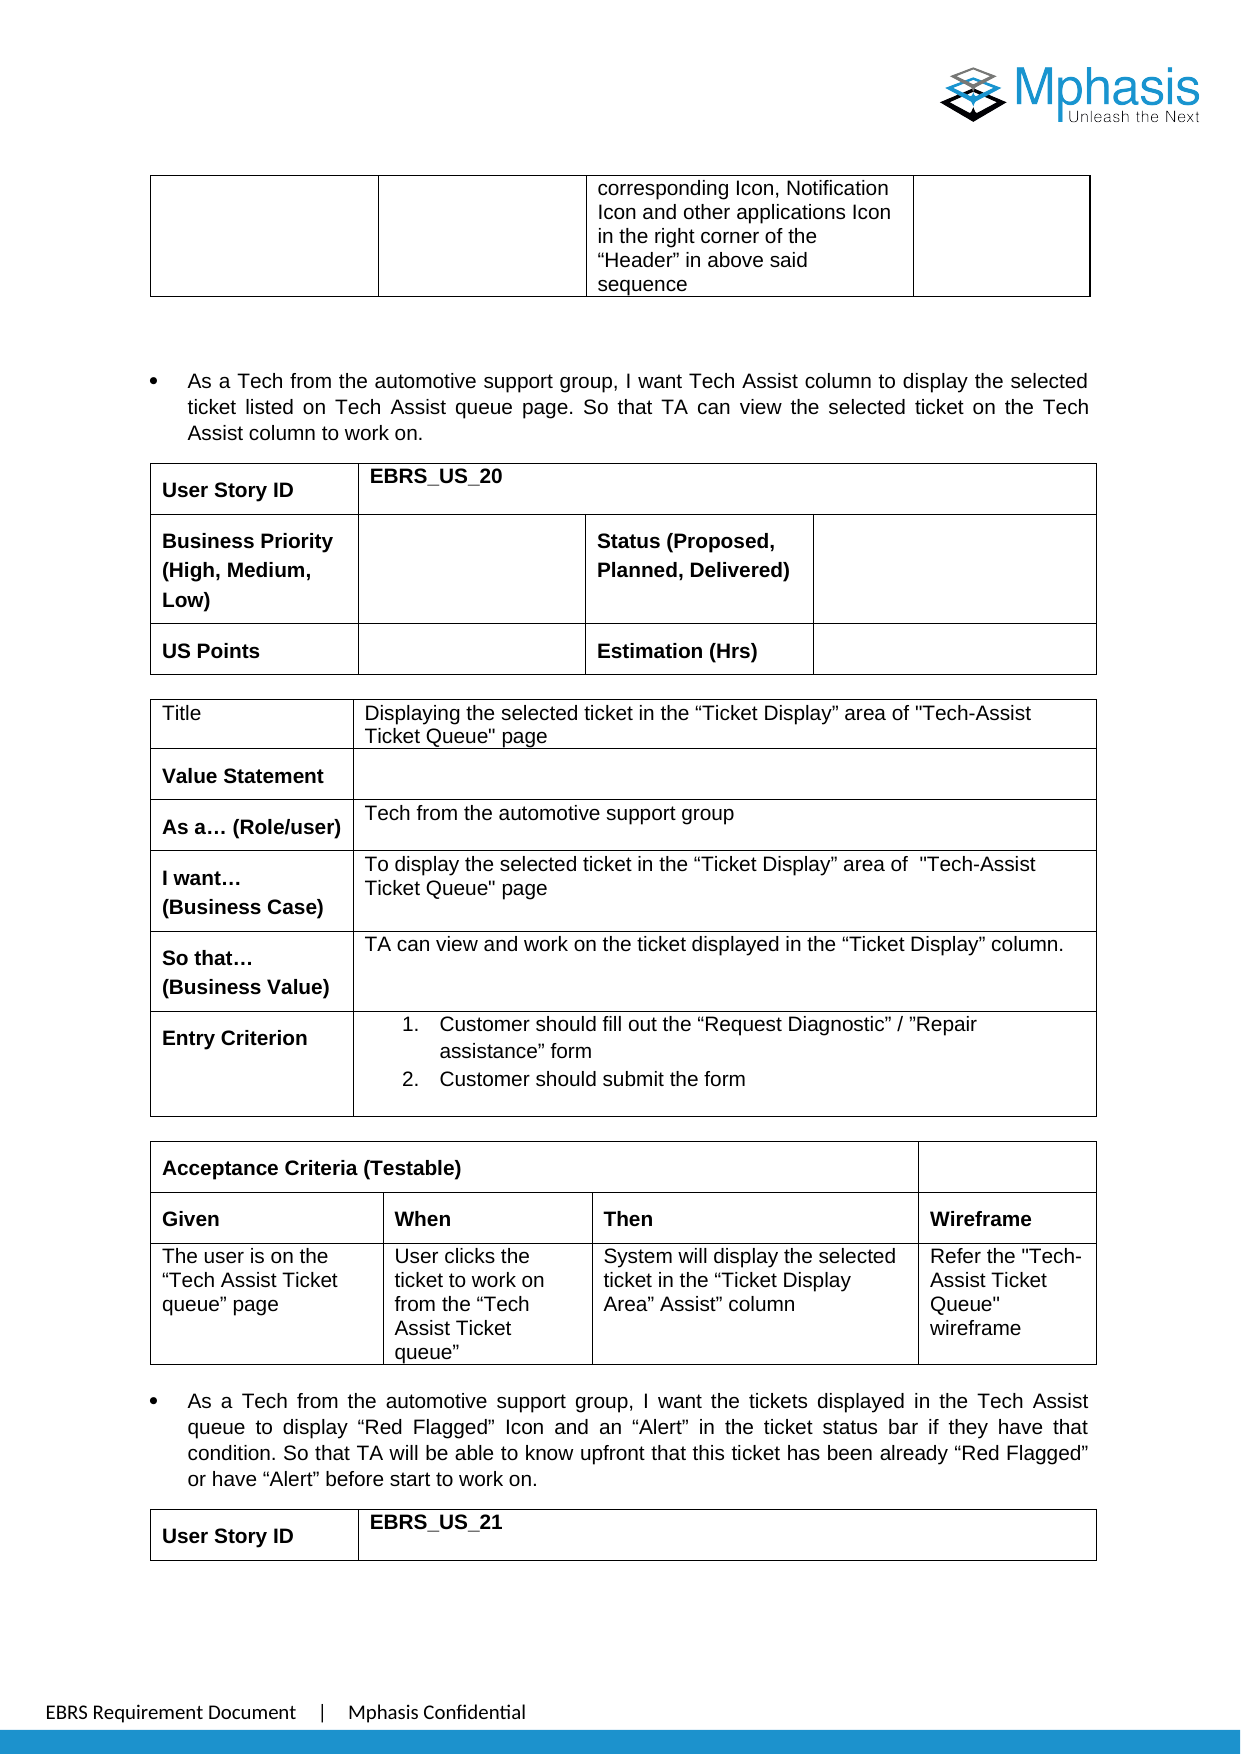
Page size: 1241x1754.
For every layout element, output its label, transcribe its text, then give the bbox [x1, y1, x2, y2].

table_cell Status (Proposed, Planned, Delivered) [586, 515, 813, 623]
table_cell To display the selected ticket in the “Ticket Display” area of "Tech-Assist Ticket Queue" page [354, 851, 1096, 931]
table_header [919, 1142, 1096, 1192]
table_cell Value Statement [151, 749, 353, 799]
table_cell Wireframe [919, 1193, 1096, 1243]
table_cell Then [593, 1193, 918, 1243]
table_cell Entry Criterion [151, 1012, 353, 1116]
table_header Displaying the selected ticket in the “Ticket Display” area of "Tech-Assist Ticket Queue" page [354, 700, 1096, 748]
table_cell The user is on the “Tech Assist Ticket queue” page [151, 1244, 383, 1364]
table_cell [359, 624, 585, 674]
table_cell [379, 176, 586, 296]
table_header User Story ID [151, 464, 358, 514]
table_cell TA can view and work on the ticket displayed in the “Ticket Display” column. [354, 932, 1096, 1011]
table_cell Business Priority (High, Medium, Low) [151, 515, 358, 623]
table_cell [914, 176, 1089, 296]
list As a Tech from the automotive support group, I want Tech Assist column to display the selected ticket listed on Tech Assist queue page. So that TA can view the selected ticket on the Tech Assist column to work on. [150, 369, 1090, 444]
table_cell [354, 749, 1096, 799]
table_header Title [151, 700, 353, 748]
list As a Tech from the automotive support group, I want the tickets displayed in the Tech Assist queue to display “Red Flagged” Icon and an “Alert” in the ticket status bar if they have that condition. So that TA will be able to know upfront that this ticket has been already “Red Flagged” or have “Alert” before start to work on. [150, 1389, 1090, 1490]
table_header EBRS_US_20 [359, 464, 1096, 514]
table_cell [587, 176, 913, 296]
table_cell Estimation (Hrs) [586, 624, 813, 674]
table_cell System will display the selected ticket in the “Ticket Display Area” Assist” column [593, 1244, 918, 1364]
table_cell [359, 515, 585, 623]
table_cell User clicks the ticket to work on from the “Tech Assist Ticket queue” [384, 1244, 592, 1364]
table_cell Tech from the automotive support group [354, 800, 1096, 850]
table_cell US Points [151, 624, 358, 674]
table_cell As a… (Role/user) [151, 800, 353, 850]
table_cell [814, 624, 1096, 674]
table_cell So that… (Business Value) [151, 932, 353, 1011]
table_cell I want… (Business Case) [151, 851, 353, 931]
table_cell Customer should fill out the “Request Diagnostic” / ”Repair assistance” form Customer should submit the form [354, 1012, 1096, 1116]
table_cell Given [151, 1193, 383, 1243]
table_header EBRS_US_21 [359, 1510, 1096, 1560]
table_header Acceptance Criteria (Testable) [151, 1142, 918, 1192]
picture [926, 51, 1213, 139]
table_cell When [384, 1193, 592, 1243]
table_cell Refer the "Tech-Assist Ticket Queue" wireframe [919, 1244, 1096, 1364]
table_header User Story ID [151, 1510, 358, 1560]
table_cell [814, 515, 1096, 623]
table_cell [151, 176, 378, 296]
